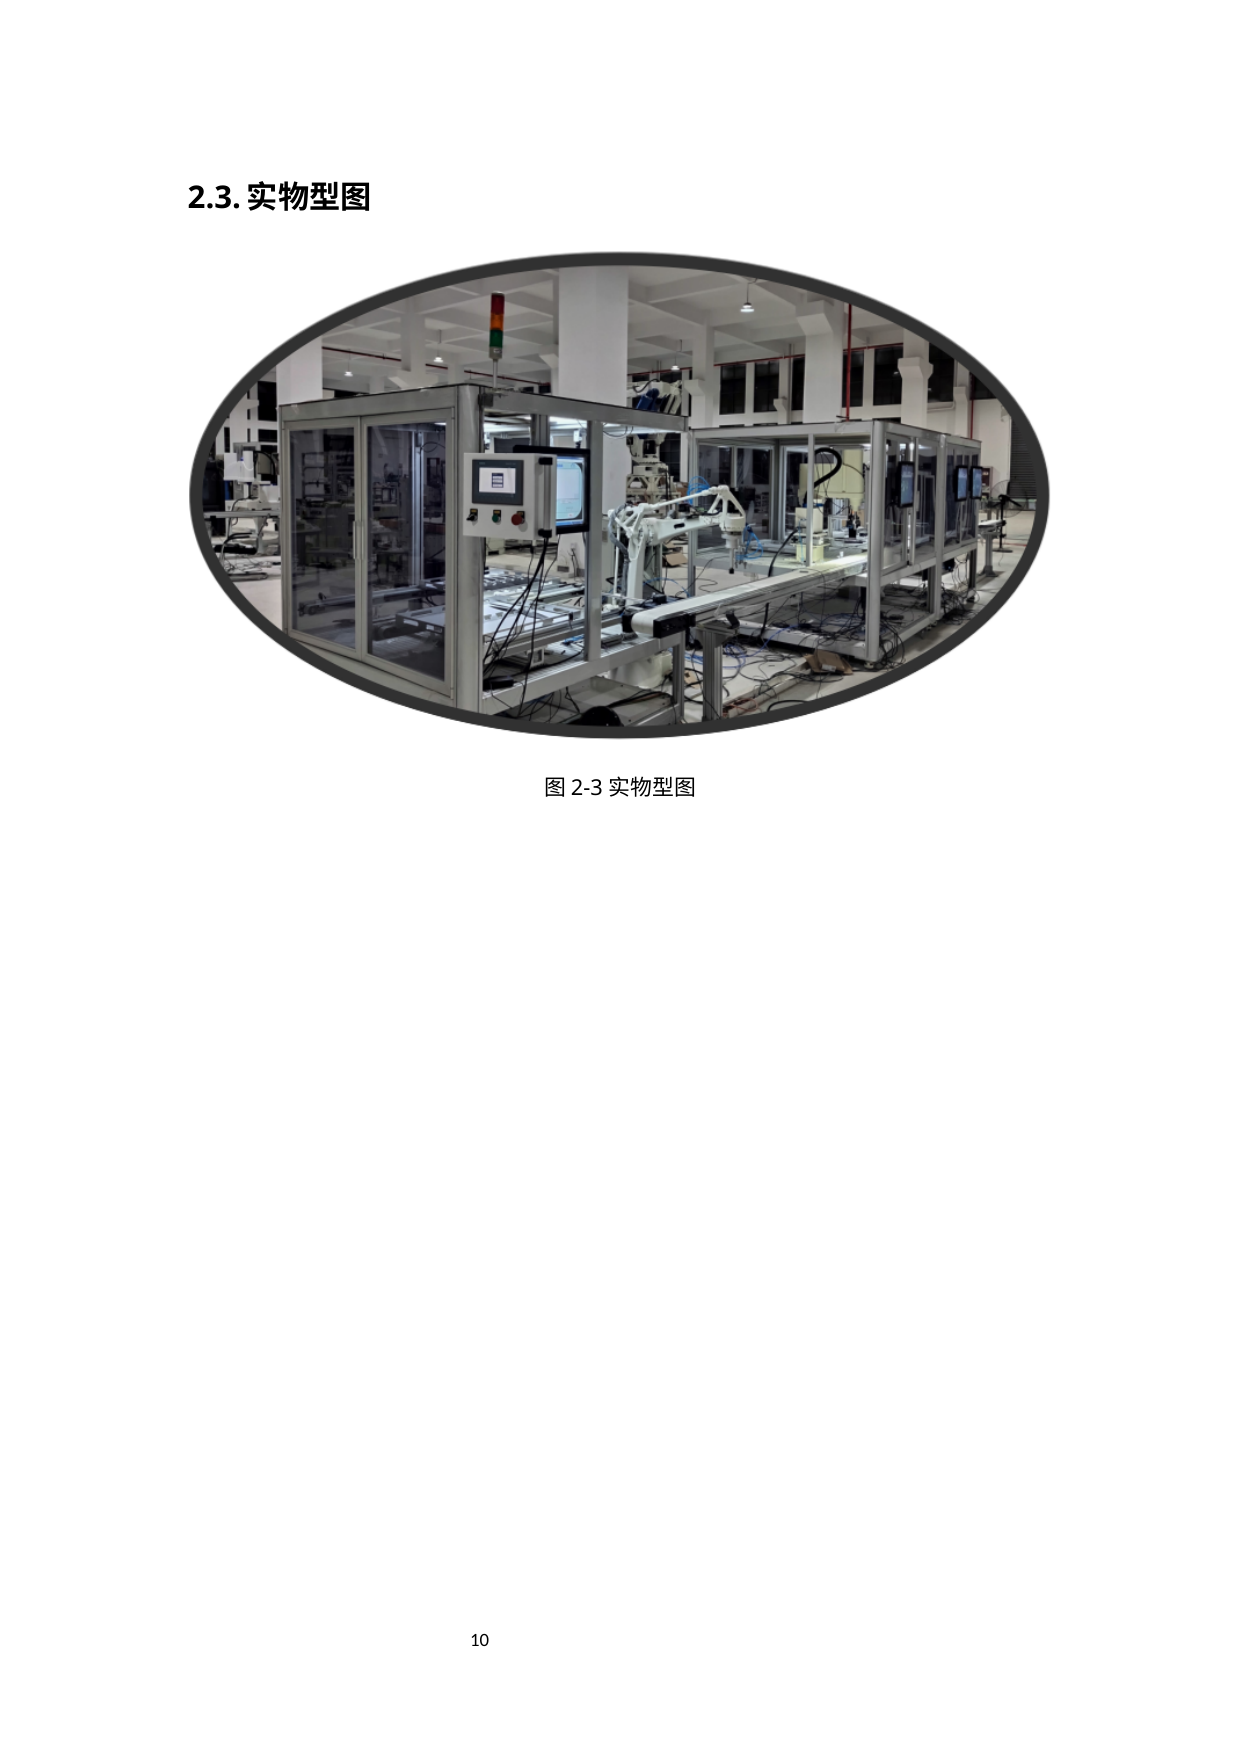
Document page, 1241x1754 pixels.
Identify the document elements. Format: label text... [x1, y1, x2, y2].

picture [187, 249, 1053, 743]
subtitle 实物型图 [187, 162, 1053, 227]
text 图2-3 实物型图 [187, 770, 1053, 802]
